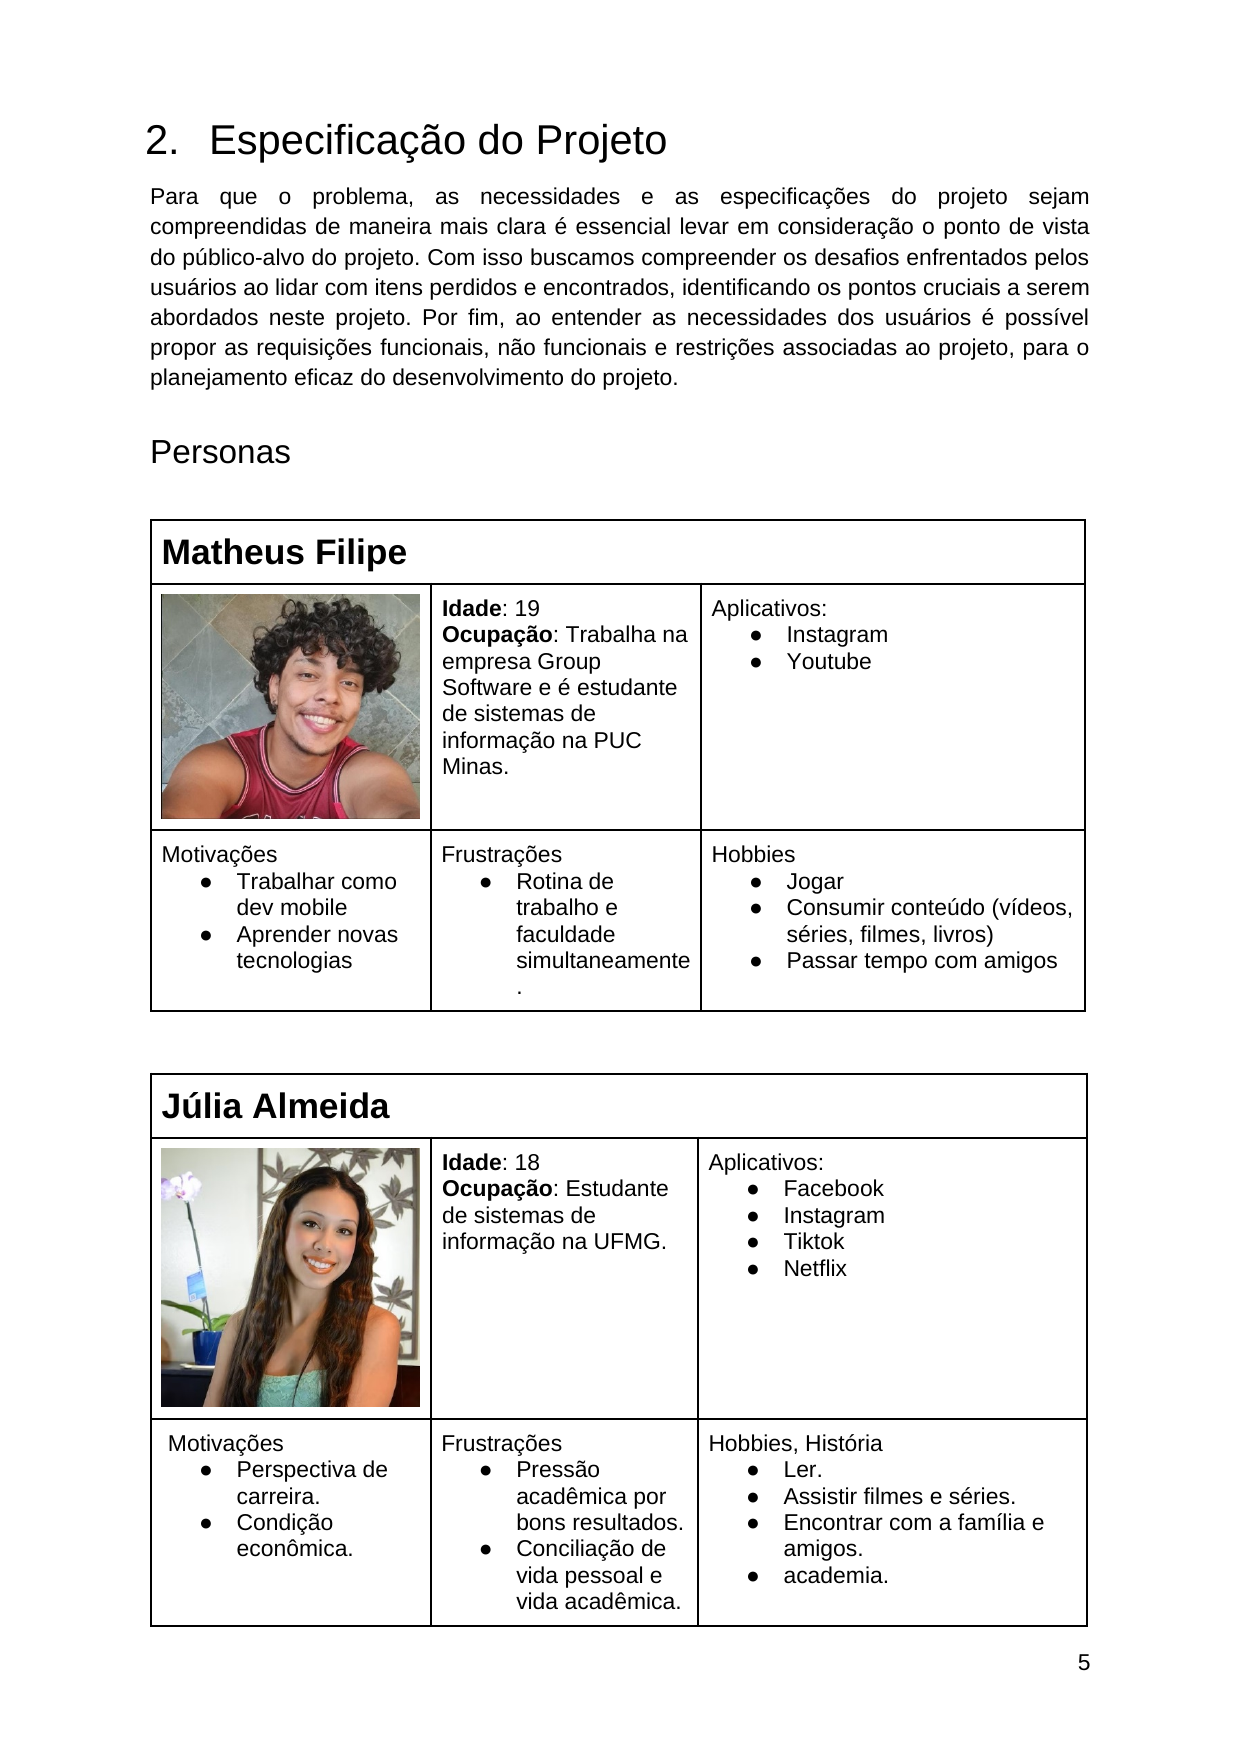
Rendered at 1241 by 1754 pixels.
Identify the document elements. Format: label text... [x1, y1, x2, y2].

table_header Matheus Filipe [152, 521, 1084, 582]
table_cell Frustrações Rotina de trabalho e faculdade simultaneamente. [432, 831, 700, 1010]
table_cell Idade: 19 Ocupação: Trabalha na empresa Group Software e é estudante de sistemas de informação na PUC Minas. [432, 585, 700, 829]
table_cell Motivações Perspectiva de carreira. Condição econômica. [152, 1420, 430, 1625]
picture [161, 1148, 420, 1407]
table_cell Hobbies Jogar Consumir conteúdo (vídeos, séries, filmes, livros) Passar tempo com amigos [702, 831, 1084, 1010]
table_cell Frustrações Pressão acadêmica por bons resultados. Conciliação de vida pessoal e vida acadêmica. [432, 1420, 697, 1625]
table_cell Aplicativos: Facebook Instagram Tiktok Netflix [699, 1139, 1086, 1417]
table_cell Hobbies, História Ler. Assistir filmes e séries. Encontrar com a família e amigos. academia. [699, 1420, 1086, 1625]
table_cell Idade: 18 Ocupação: Estudante de sistemas de informação na UFMG. [432, 1139, 697, 1417]
table_cell Motivações Trabalhar como dev mobile Aprender novas tecnologias [152, 831, 430, 1010]
table_cell [152, 585, 430, 829]
table_header Júlia Almeida [152, 1075, 1086, 1137]
picture [161, 594, 420, 819]
table_cell Aplicativos: Instagram Youtube [702, 585, 1084, 829]
subtitle Especificação do Projeto [179, 115, 1090, 163]
table_cell [152, 1139, 430, 1417]
subtitle Personas [150, 432, 1090, 470]
text Para que o problema, as necessidades e as especificações do projeto sejam compreendidas de maneira mais clara é essencial levar em consideração o ponto de vista do público-alvo do projeto. Com isso buscamos compreender os desafios enfrentados pelos usuários ao lidar com itens perdidos e encontrados, identificando os pontos cruciais a serem abordados neste projeto. Por fim, ao entender as necessidades dos usuários é possível propor as requisições funcionais, não funcionais e restrições associadas ao projeto, para o planejamento eficaz do desenvolvimento do projeto. [150, 183, 1090, 391]
